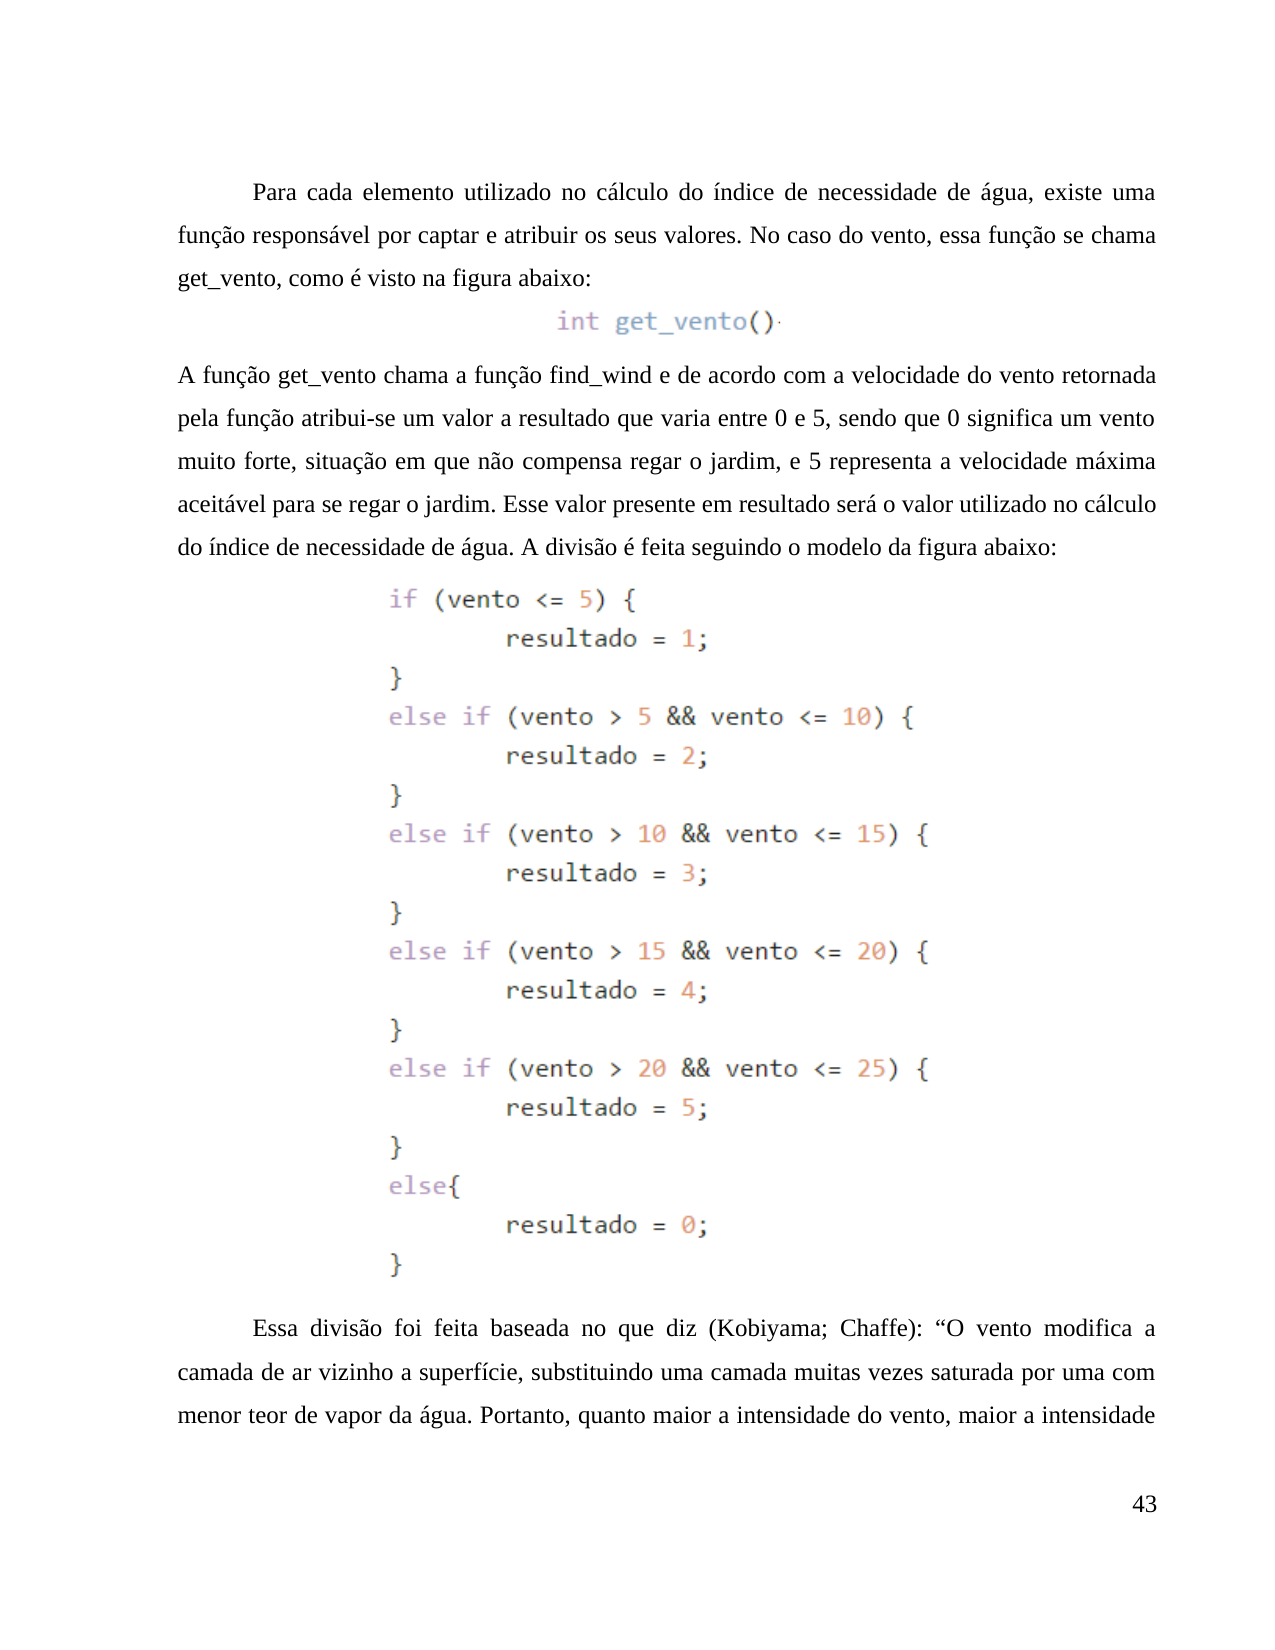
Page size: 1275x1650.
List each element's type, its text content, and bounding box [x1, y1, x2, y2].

text Para cada elemento utilizado no cálculo do índice de necessidade de água, existe uma função responsável por captar e atribuir os seus valores. No caso do vento, essa função se chama get_vento, como é visto na figura abaixo: [177, 177, 1157, 292]
picture [553, 306, 781, 346]
text A função get_vento chama a função find_wind e de acordo com a velocidade do vento retornada pela função atribui-se um valor a resultado que varia entre 0 e 5, sendo que 0 significa um vento muito forte, situação em que não compensa regar o jardim, e 5 representa a velocidade máxima aceitável para se regar o jardim. Esse valor presente em resultado será o valor utilizado no cálculo do índice de necessidade de água. A divisão é feita seguindo o modelo da figura abaixo: [177, 360, 1157, 561]
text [177, 1313, 1157, 1428]
picture [378, 575, 956, 1299]
